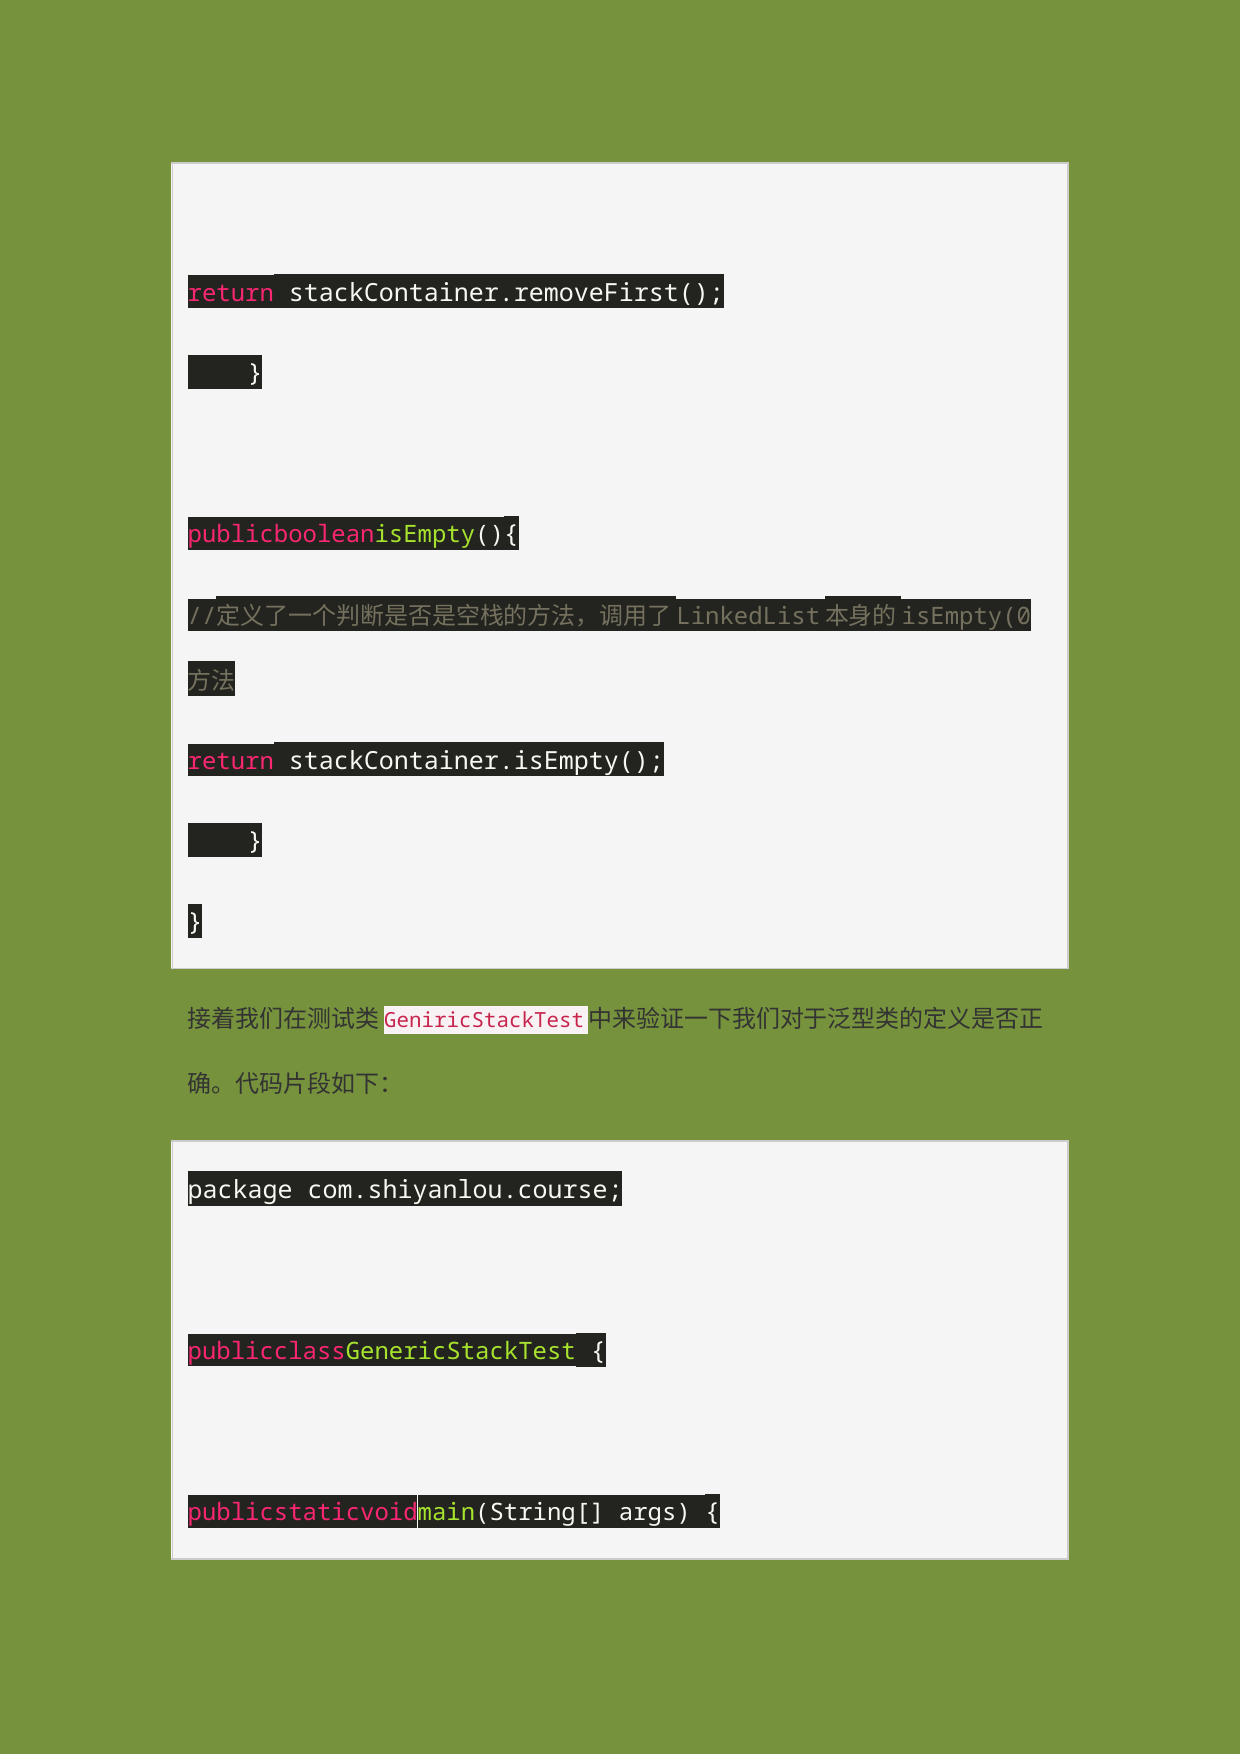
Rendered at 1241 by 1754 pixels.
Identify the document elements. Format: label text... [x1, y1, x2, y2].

text 接着我们在测试类GeniricStackTest中来验证一下我们对于泛型类的定义是否正确。代码片段如下： [187, 985, 1053, 1115]
text } [173, 872, 1067, 968]
text publicclassGenericStackTest { [173, 1301, 1067, 1382]
text return stackContainer.isEmpty(); [173, 711, 1067, 791]
text package com.shiyanlou.course; [173, 1142, 1067, 1221]
text } [173, 323, 1067, 404]
text return stackContainer.removeFirst(); [173, 243, 1067, 323]
text publicbooleanisEmpty(){ [173, 484, 1067, 565]
text publicstaticvoidmain(String[] args) { [173, 1462, 1067, 1558]
text //定义了一个判断是否是空栈的方法，调用了LinkedList本身的isEmpty(0方法 [173, 565, 1067, 711]
text } [173, 791, 1067, 872]
